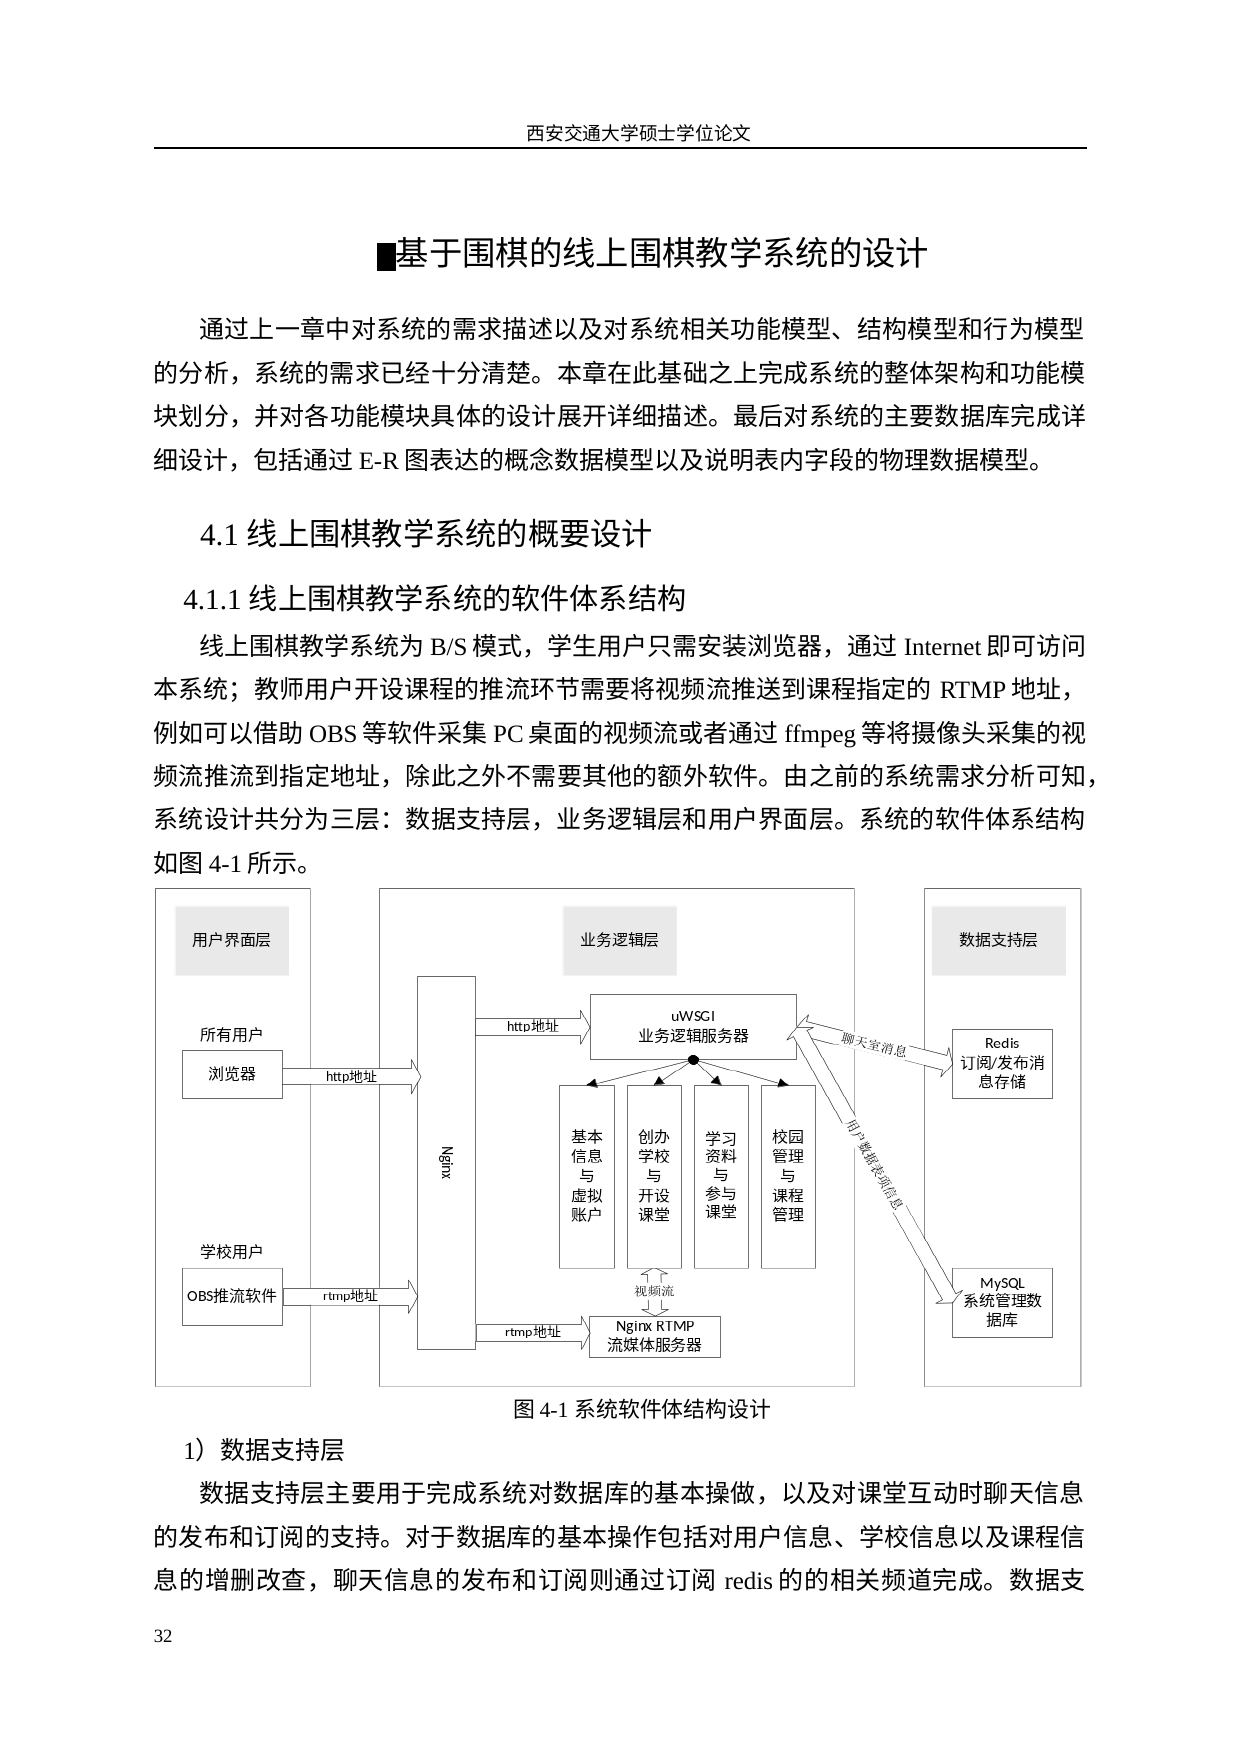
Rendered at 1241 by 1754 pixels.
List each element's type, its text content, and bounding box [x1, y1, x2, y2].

text 图4-1 系统软件体结构设计 [153, 1392, 1087, 1424]
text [153, 1474, 1087, 1597]
subtitle 数据支持层 [183, 1430, 1087, 1467]
text 线上围棋教学系统为B/S模式，学生用户只需安装浏览器，通过Internet即可访问本系统；教师用户开设课程的推流环节需要将视频流推送到课程指定的RTMP地址，例如可以借助OBS等软件采集PC桌面的视频流或者通过ffmpeg等将摄像头采集的视频流推流到指定地址，除此之外不需要其他的额外软件。由之前的系统需求分析可知，系统设计共分为三层：数据支持层，业务逻辑层和用户界面层。系统的软件体系结构如图4-1所示。 [153, 626, 1087, 879]
subtitle 线上围棋教学系统的概要设计 [200, 509, 1087, 554]
text 通过上一章中对系统的需求描述以及对系统相关功能模型、结构模型和行为模型的分析，系统的需求已经十分清楚。本章在此基础之上完成系统的整体架构和功能模块划分，并对各功能模块具体的设计展开详细描述。最后对系统的主要数据库完成详细设计，包括通过E-R图表达的概念数据模型以及说明表内字段的物理数据模型。 [153, 310, 1087, 477]
subtitle 基于围棋的线上围棋教学系统的设计 [219, 227, 1087, 275]
subtitle 线上围棋教学系统的软件体系结构 [183, 575, 1087, 618]
